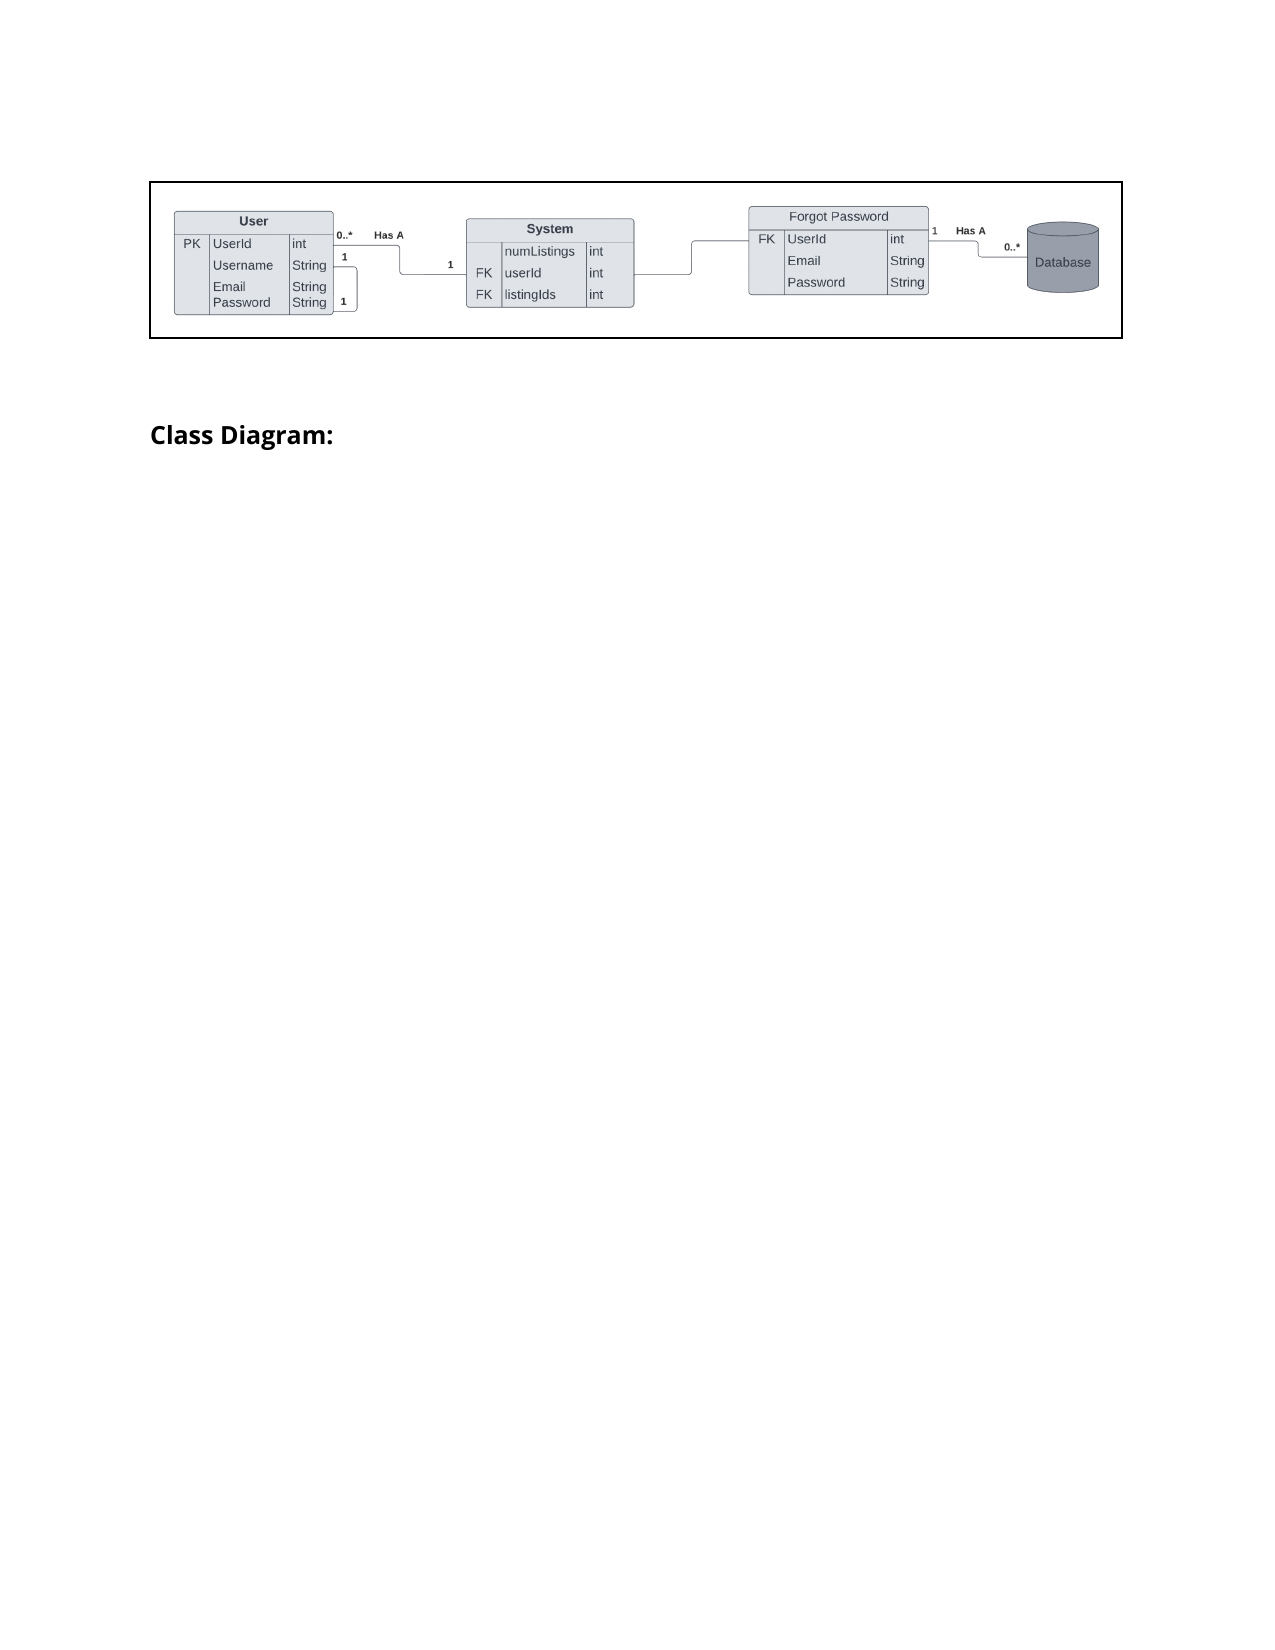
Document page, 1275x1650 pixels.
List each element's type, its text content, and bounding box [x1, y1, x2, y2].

text Class Diagram: [150, 417, 1125, 451]
picture [151, 183, 1121, 337]
